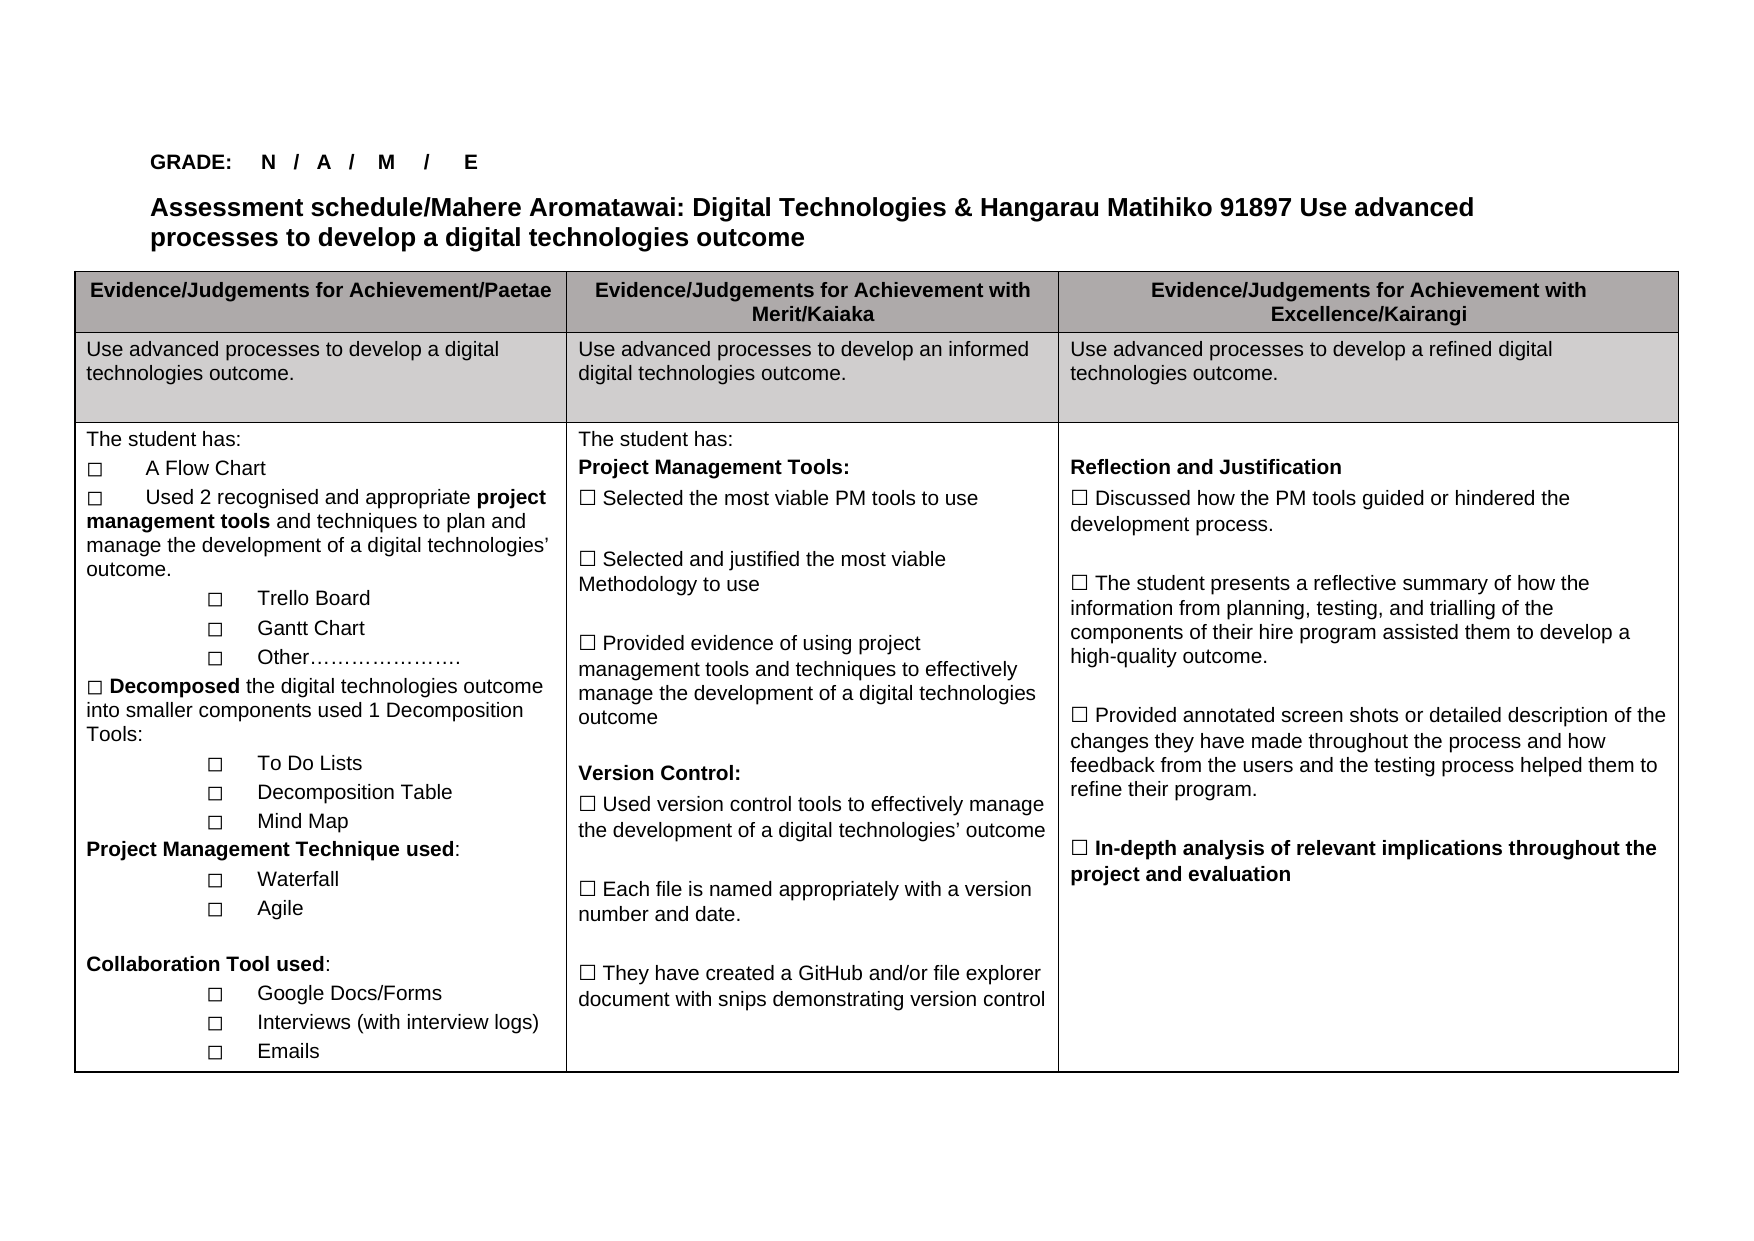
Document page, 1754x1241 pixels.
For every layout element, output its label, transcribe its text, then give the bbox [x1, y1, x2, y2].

table_header Evidence/Judgements for Achievement/Paetae [76, 272, 566, 332]
table_cell Use advanced processes to develop a refined digital technologies outcome. [1059, 333, 1678, 422]
text Assessment schedule/Mahere Aromatawai: Digital Technologies & Hangarau Matihiko 91897 Use advanced processes to develop a digital technologies outcome [150, 192, 1604, 252]
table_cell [1059, 423, 1678, 1071]
table_cell Use advanced processes to develop a digital technologies outcome. [76, 333, 566, 422]
table_header Evidence/Judgements for Achievement with Merit/Kaiaka [567, 272, 1058, 332]
table_header Evidence/Judgements for Achievement with Excellence/Kairangi [1059, 272, 1678, 332]
text GRADE: N / A / M / E [150, 150, 1604, 174]
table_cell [567, 423, 1058, 1071]
table_cell Use advanced processes to develop an informed digital technologies outcome. [567, 333, 1058, 422]
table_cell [76, 423, 566, 1071]
